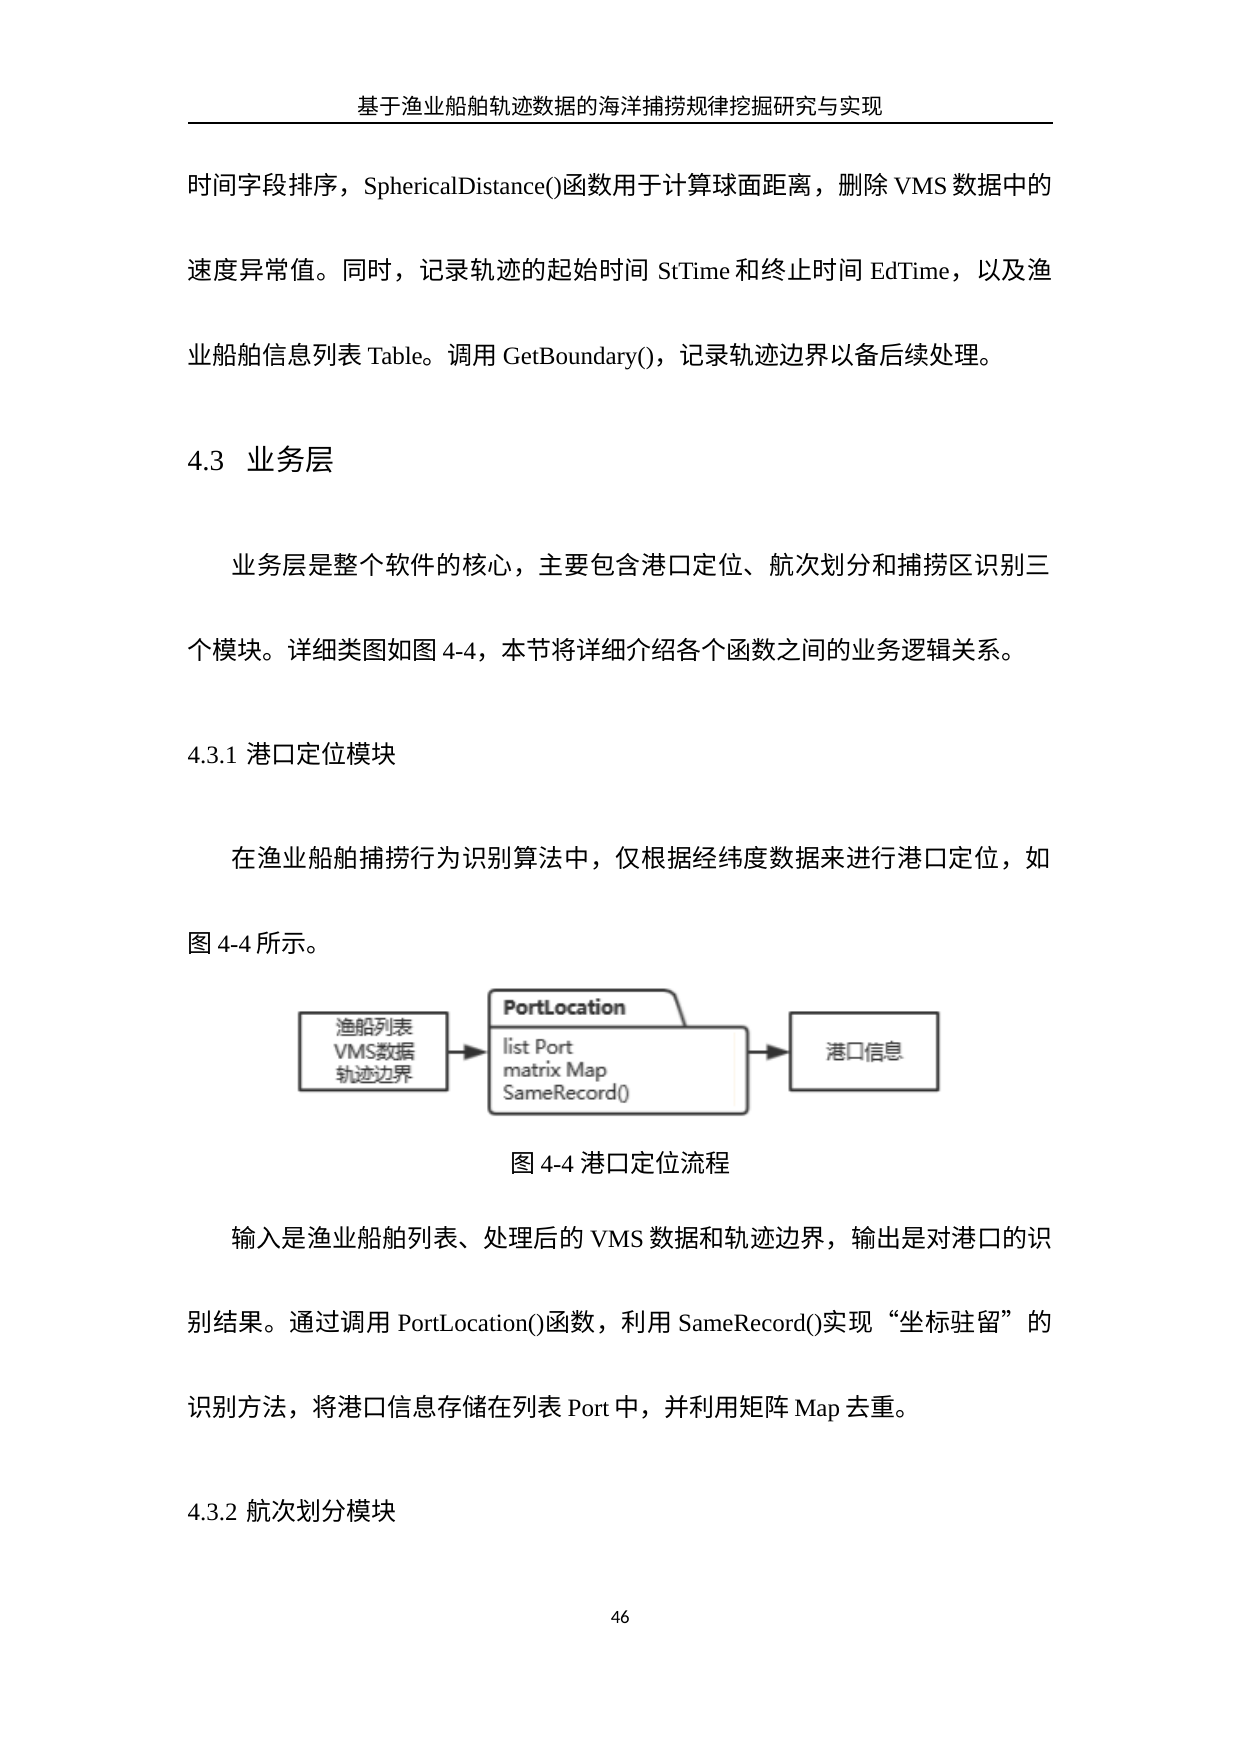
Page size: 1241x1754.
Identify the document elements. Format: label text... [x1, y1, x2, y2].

text 业务层是整个软件的核心，主要包含港口定位、航次划分和捕捞区识别三个模块。详细类图如图4-4，本节将详细介绍各个函数之间的业务逻辑关系。 [187, 529, 1053, 682]
subtitle 航次划分模块 [187, 1476, 1053, 1544]
subtitle 港口定位模块 [187, 718, 1053, 786]
table_cell 图4-4 港口定位流程 [176, 1127, 1064, 1202]
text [187, 150, 1053, 388]
text 输入是渔业船舶列表、处理后的VMS数据和轨迹边界，输出是对港口的识别结果。通过调用PortLocation()函数，利用SameRecord()实现“坐标驻留”的识别方法，将港口信息存储在列表Port中，并利用矩阵Map去重。 [187, 1202, 1053, 1440]
subtitle 业务层 [187, 424, 1053, 492]
table_header [176, 984, 1064, 1127]
text 在渔业船舶捕捞行为识别算法中，仅根据经纬度数据来进行港口定位，如图4-4所示。 [187, 822, 1053, 975]
picture [295, 984, 945, 1121]
